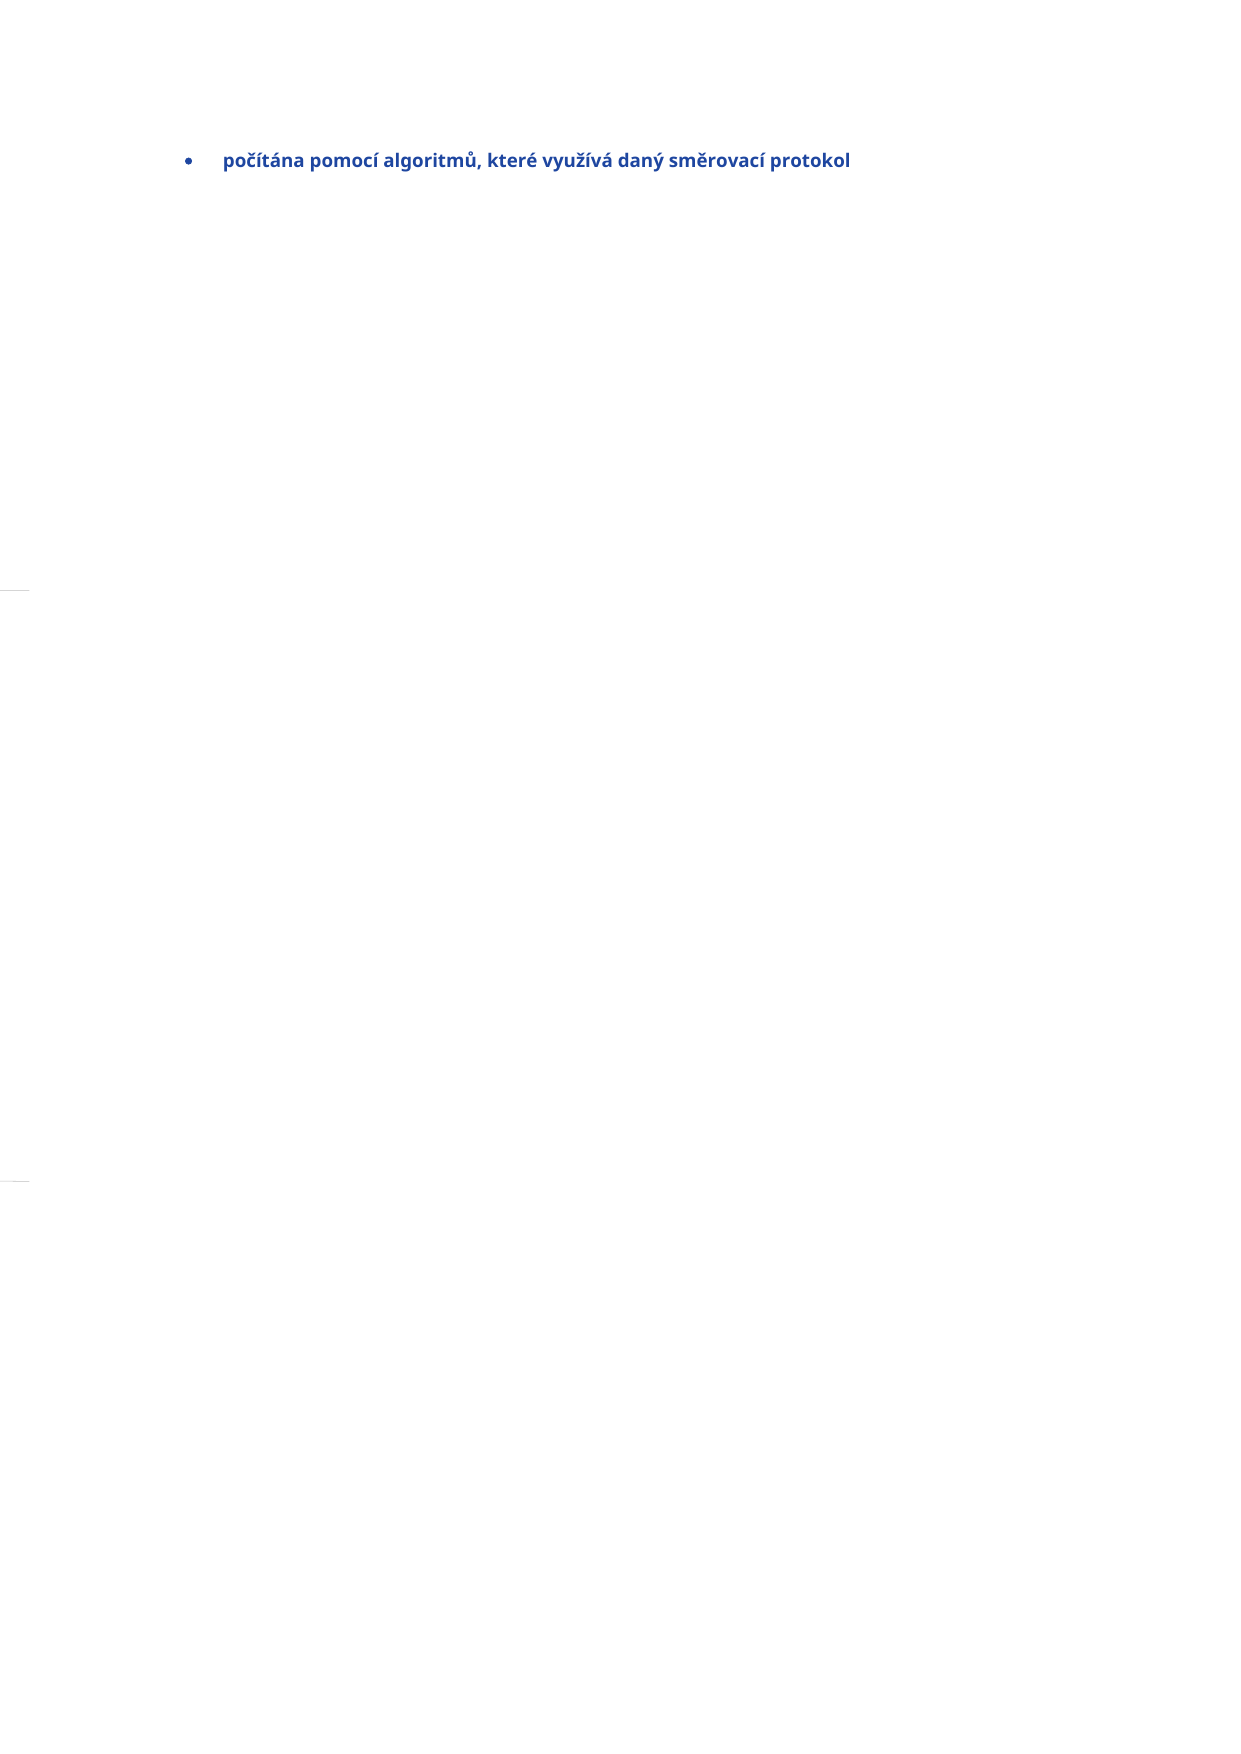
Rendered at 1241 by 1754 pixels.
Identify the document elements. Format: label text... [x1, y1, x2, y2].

text počítána pomocí algoritmů, které využívá daný směrovací protokol [185, 148, 1093, 173]
